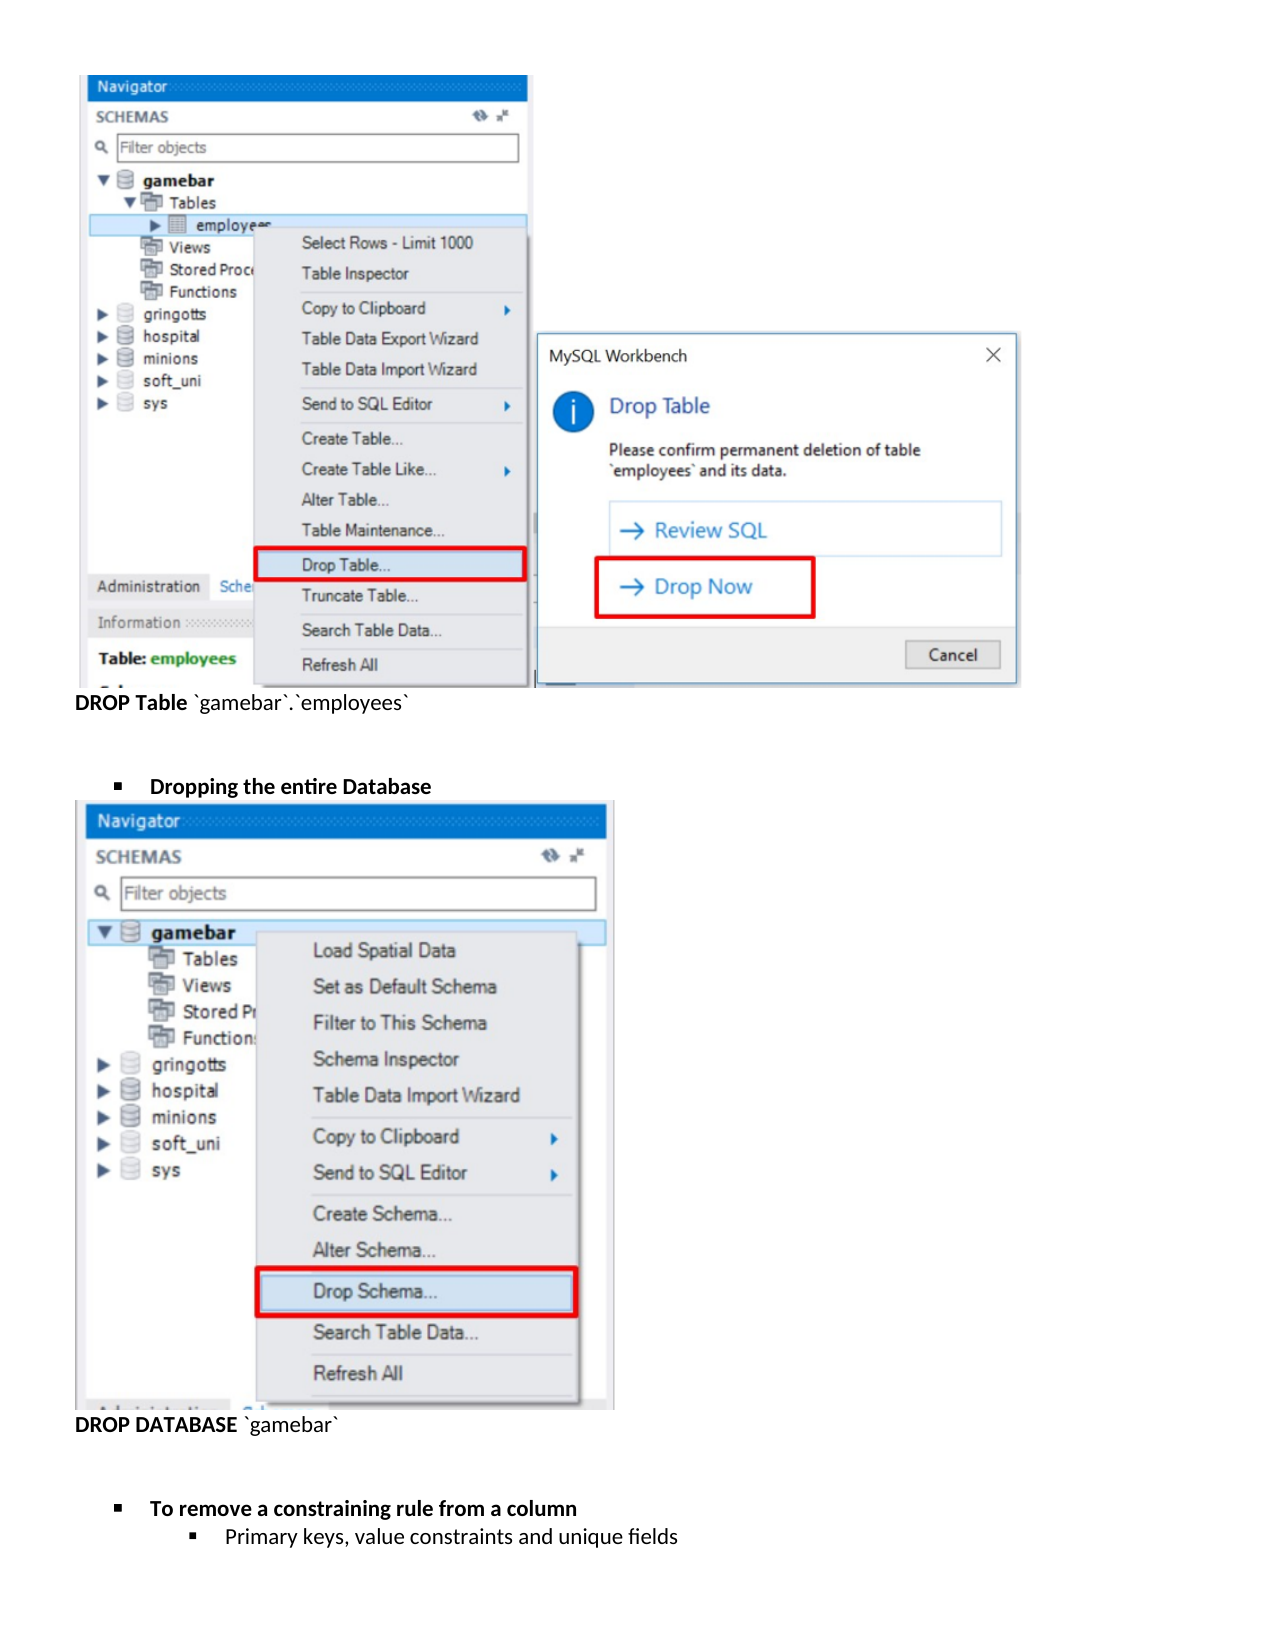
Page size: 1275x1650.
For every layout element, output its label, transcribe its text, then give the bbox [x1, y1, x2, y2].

list Dropping the entire Database [112, 772, 1200, 800]
picture [75, 800, 615, 1410]
list To remove a constraining rule from a column [112, 1494, 1200, 1522]
text DROP DATABASE `gamebar` [75, 1410, 1200, 1438]
text DROP Table `gamebar`.`employees` [75, 688, 1200, 716]
picture [75, 75, 1027, 688]
list Primary keys, value constraints and unique fields [187, 1522, 1200, 1550]
